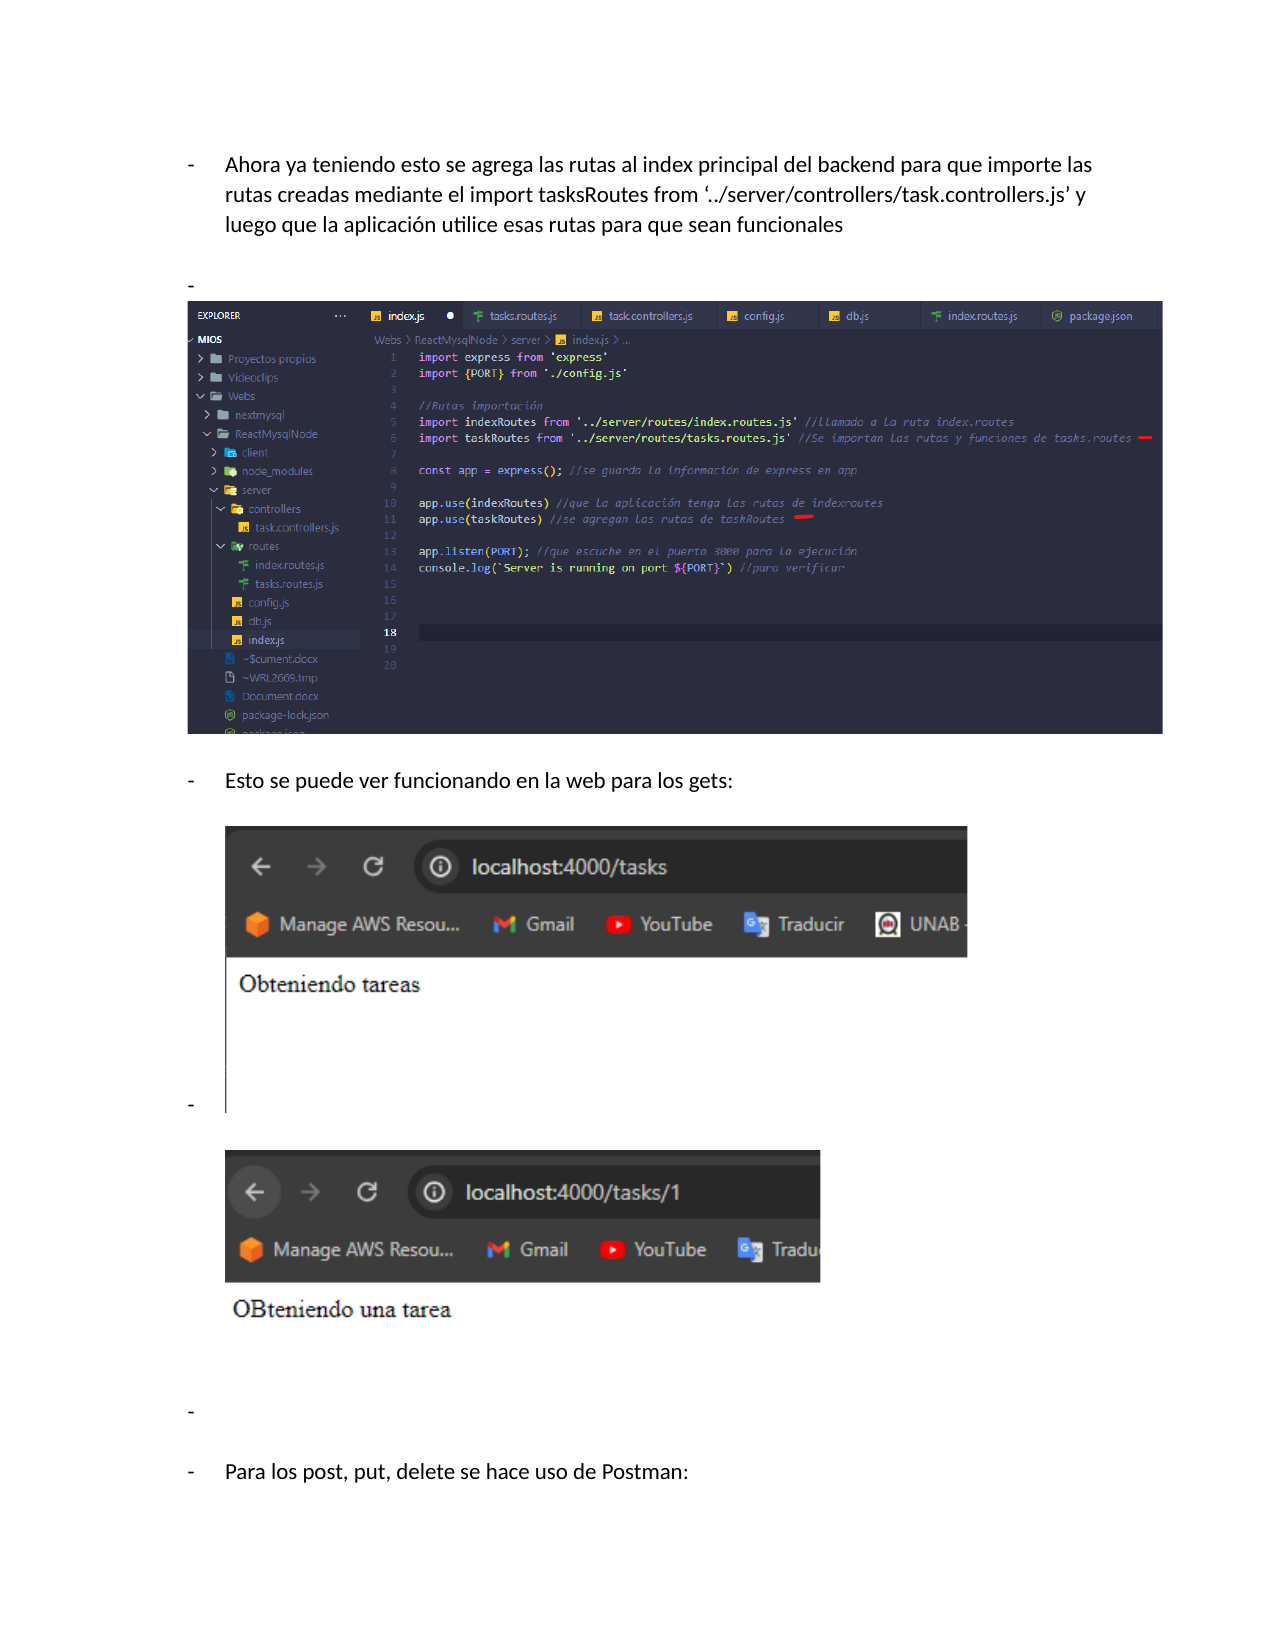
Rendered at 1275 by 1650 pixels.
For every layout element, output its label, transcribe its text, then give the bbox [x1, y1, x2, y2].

picture [187, 301, 1163, 734]
list Ahora ya teniendo esto se agrega las rutas al index principal del backend para que importe las rutas creadas mediante el import tasksRoutes from ‘../server/controllers/task.controllers.js’ y luego que la aplicación utilice esas rutas para que sean funcionales [187, 150, 1125, 238]
list Esto se puede ver funcionando en la web para los gets: [187, 766, 1125, 794]
picture [225, 1150, 821, 1419]
picture [225, 826, 968, 1113]
list Para los post, put, delete se hace uso de Postman: [187, 1457, 1125, 1485]
